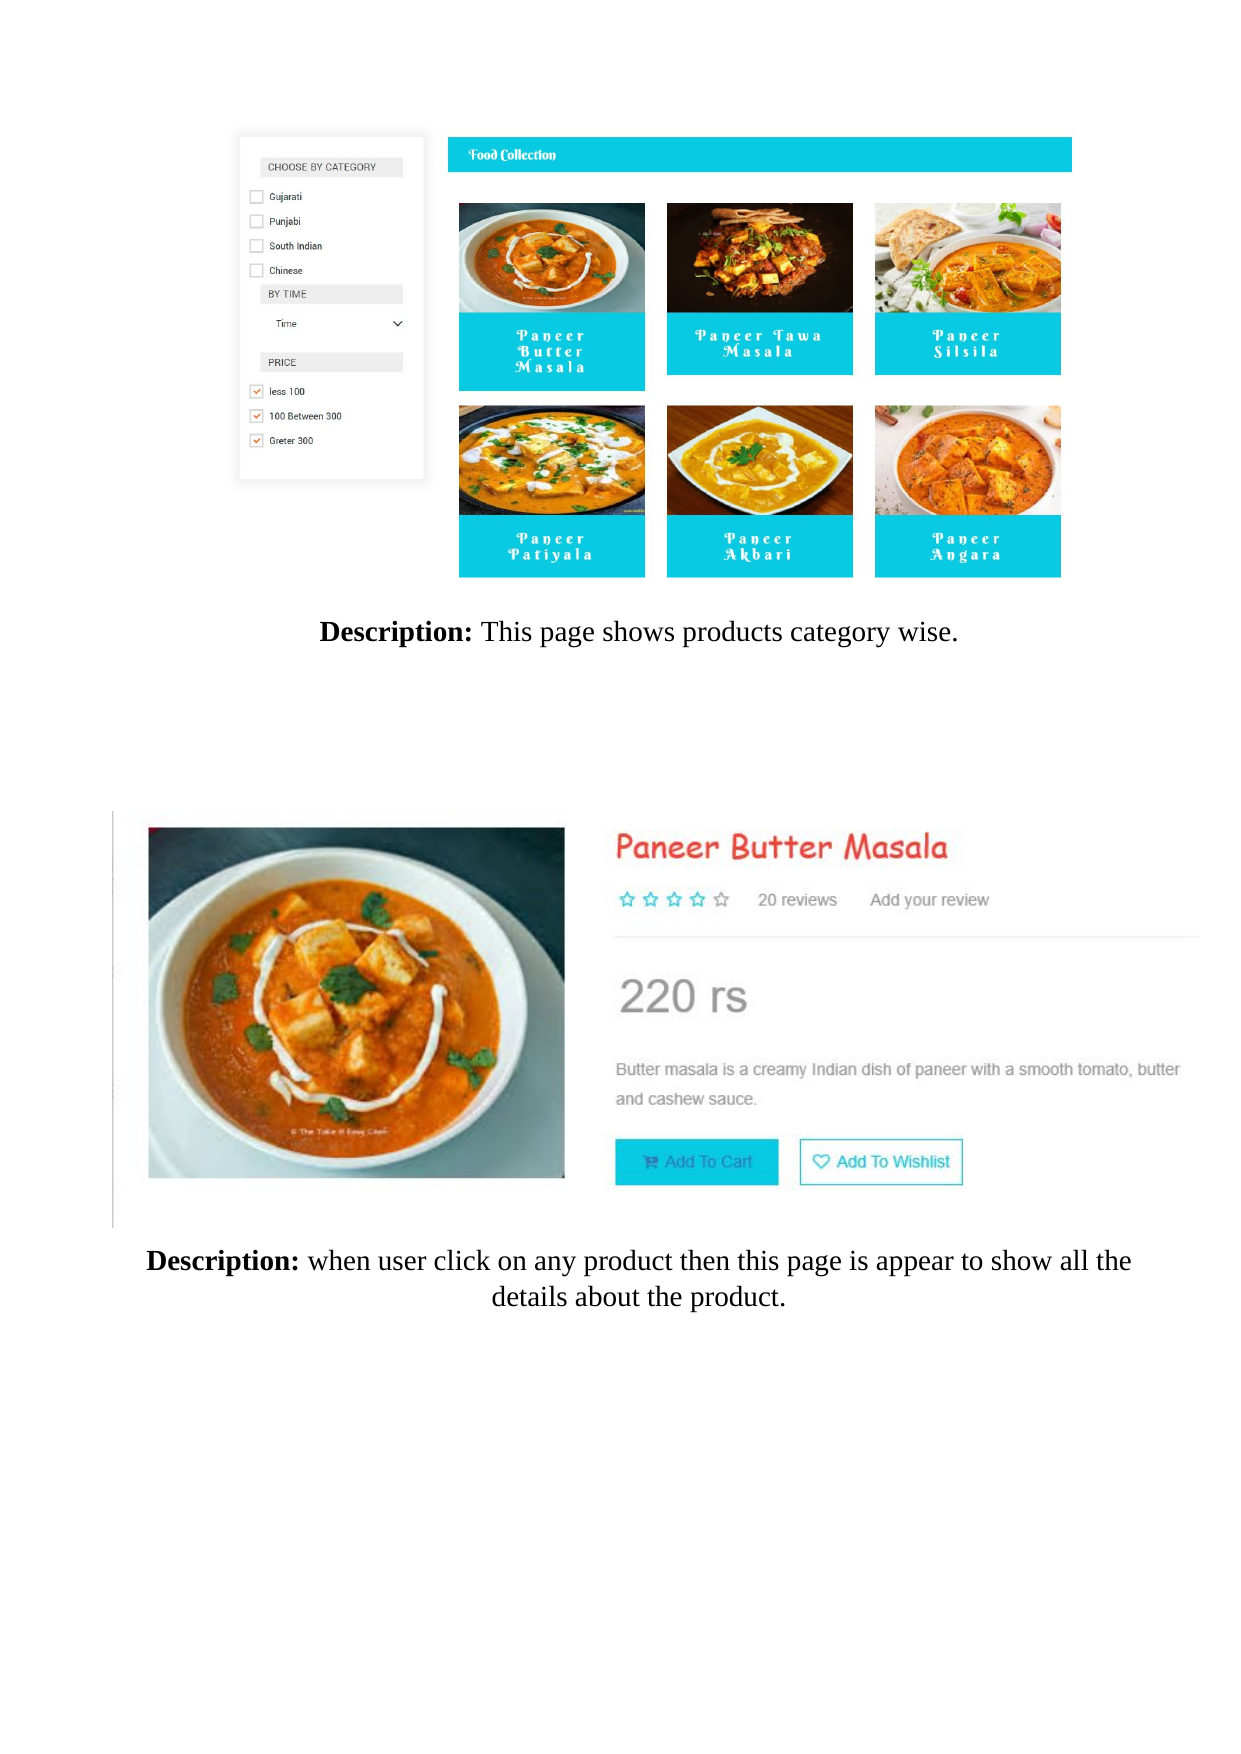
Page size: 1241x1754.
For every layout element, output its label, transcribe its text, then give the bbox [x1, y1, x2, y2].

picture [112, 811, 1203, 1228]
text Description: when user click on any product then this page is appear to show all the details about the product. [112, 1243, 1165, 1313]
text Description: This page shows products category wise. [112, 614, 1165, 648]
picture [112, 100, 1203, 600]
